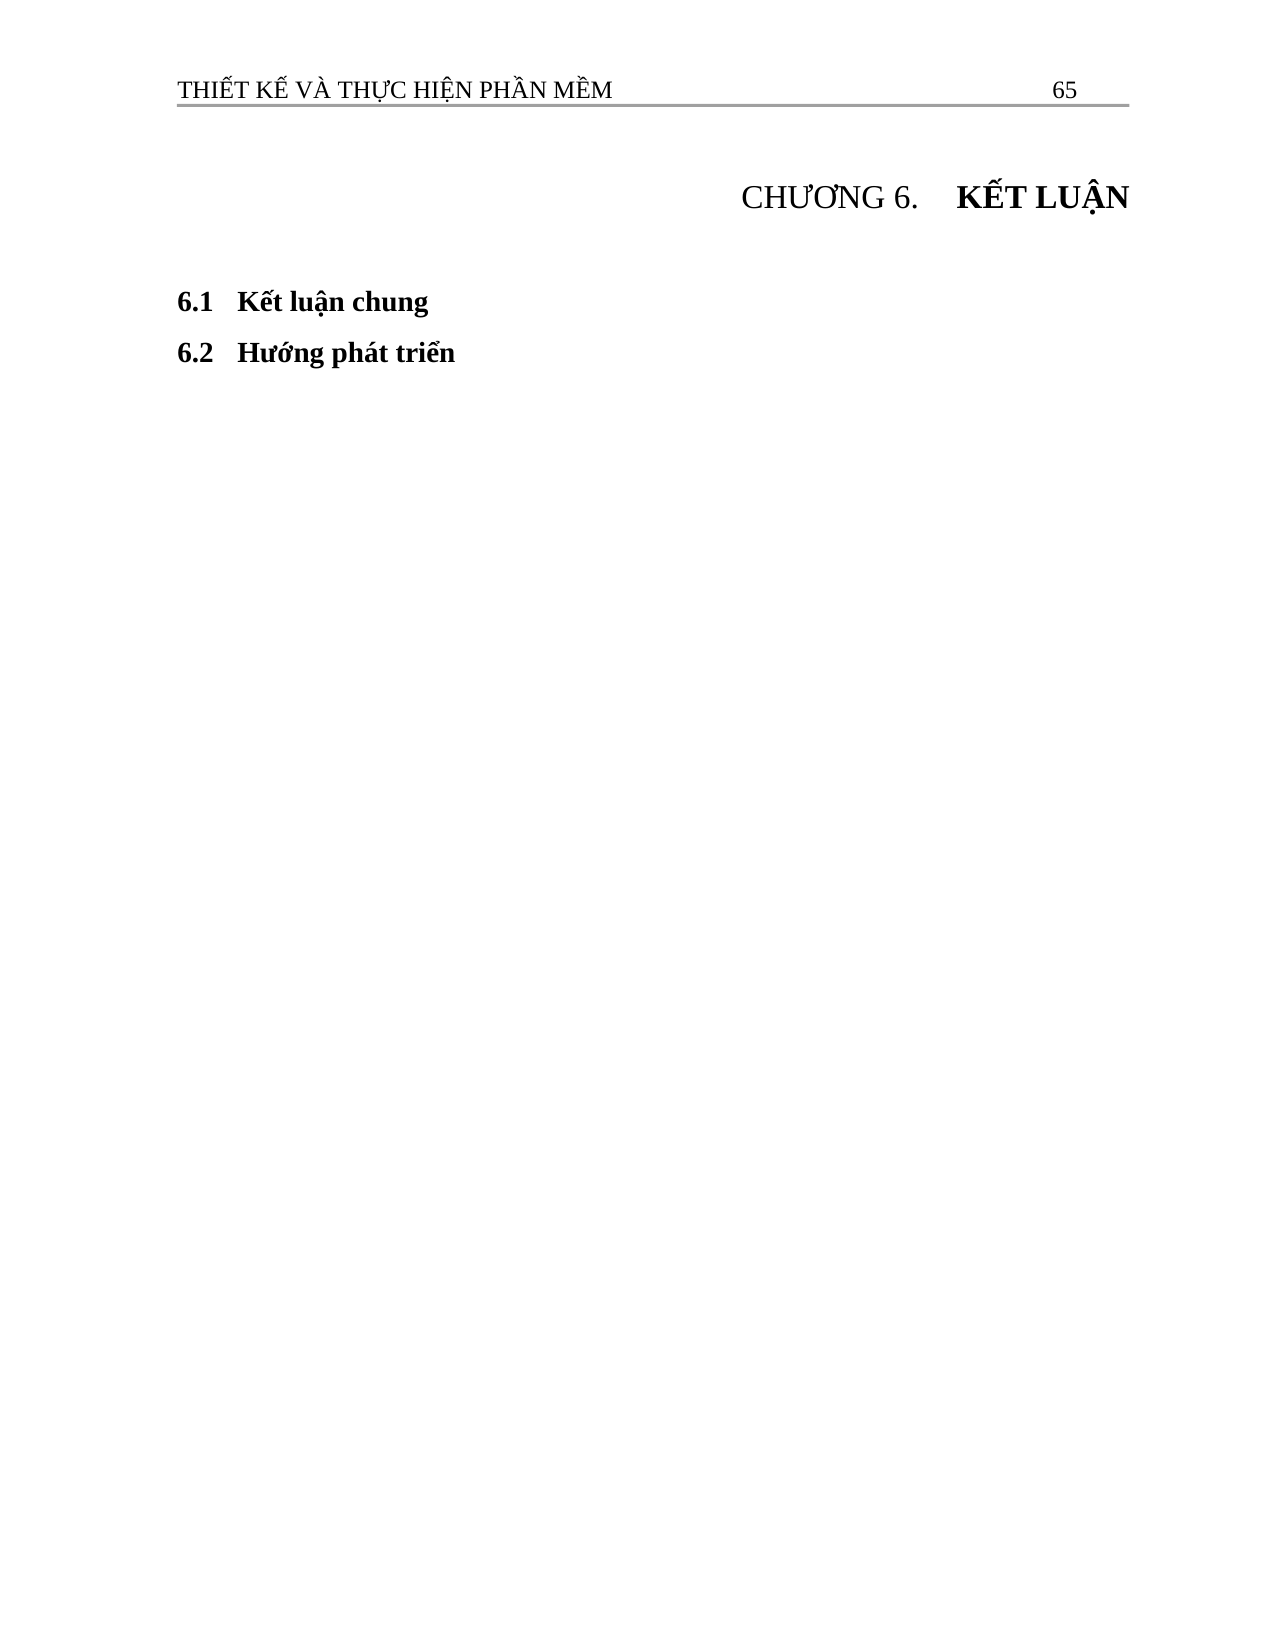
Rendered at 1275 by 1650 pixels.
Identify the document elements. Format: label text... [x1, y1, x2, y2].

subtitle Hướng phát triển [177, 335, 1129, 368]
subtitle Kết luận chung [177, 284, 1129, 318]
subtitle KẾT LUẬN [177, 177, 1129, 215]
